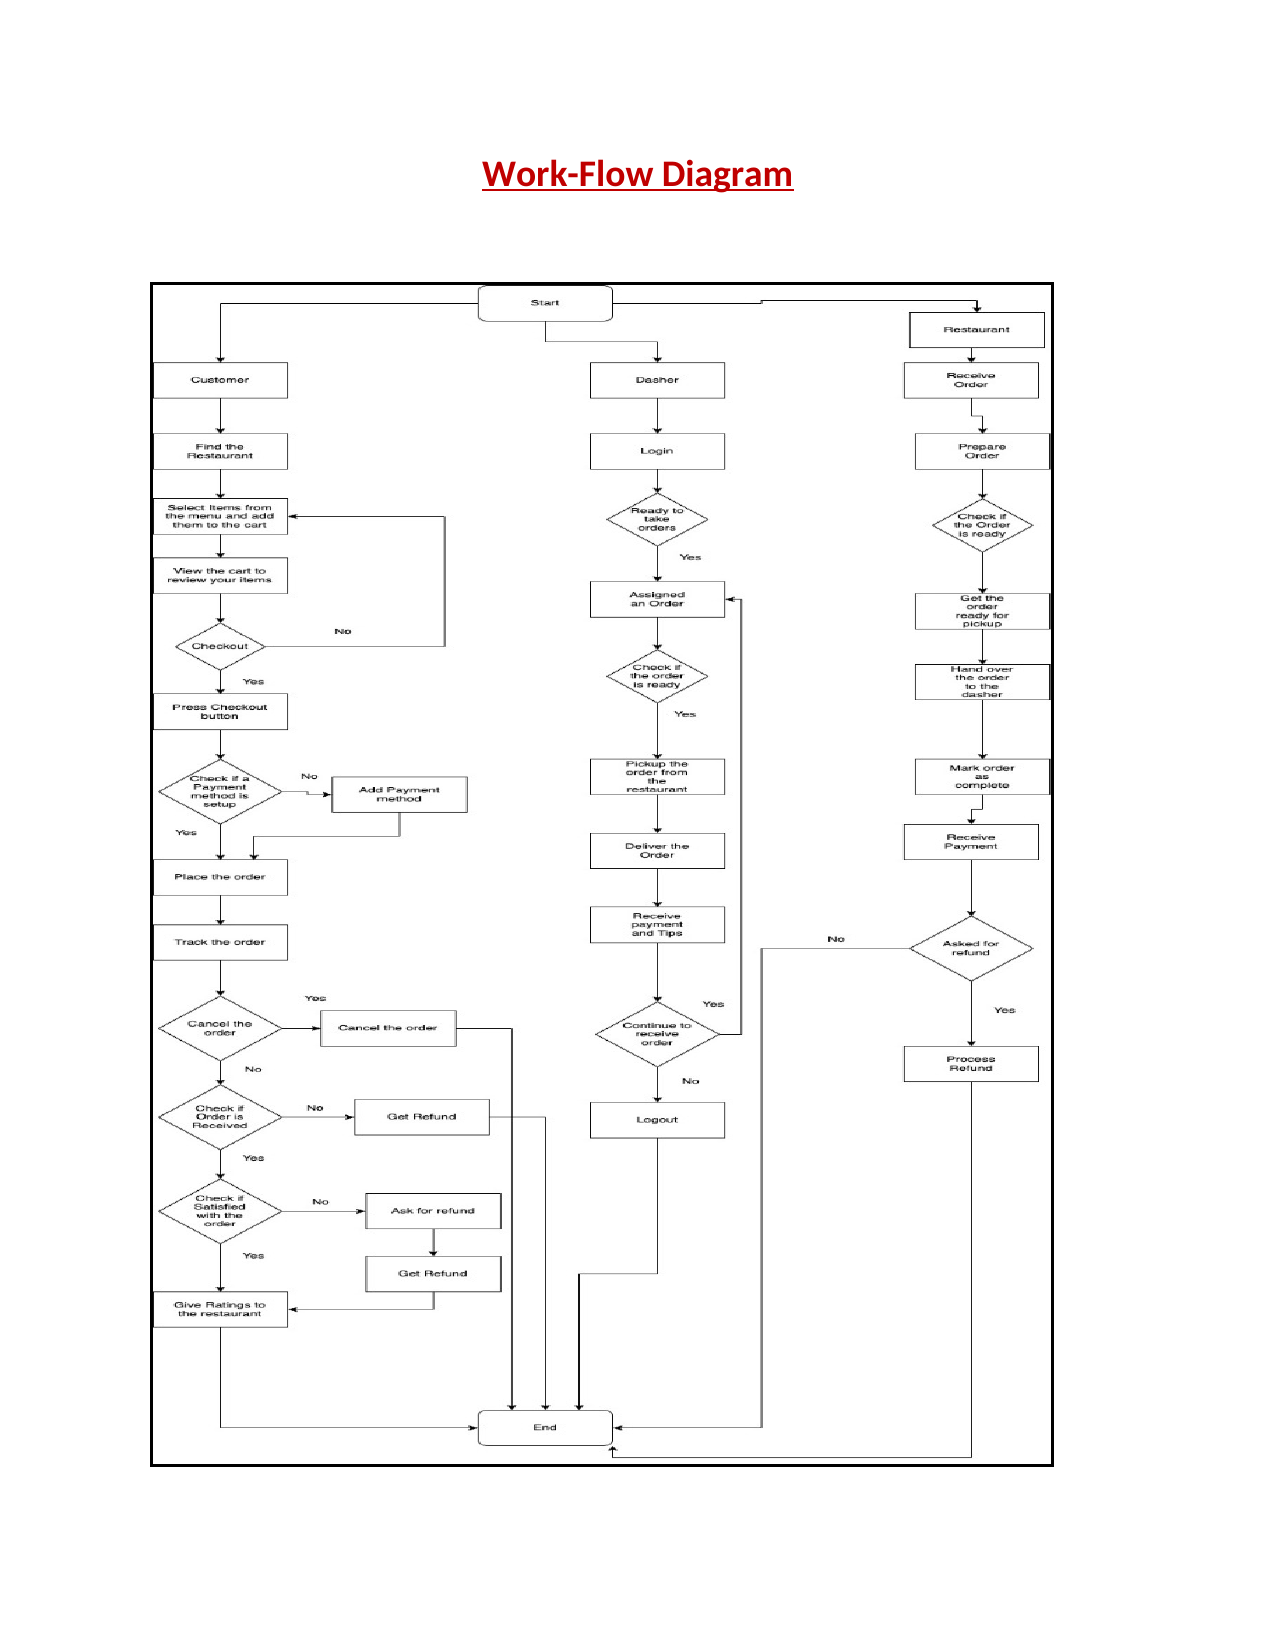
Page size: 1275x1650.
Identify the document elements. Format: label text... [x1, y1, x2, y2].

picture [153, 285, 1051, 1464]
text Work-Flow Diagram [150, 150, 1125, 196]
